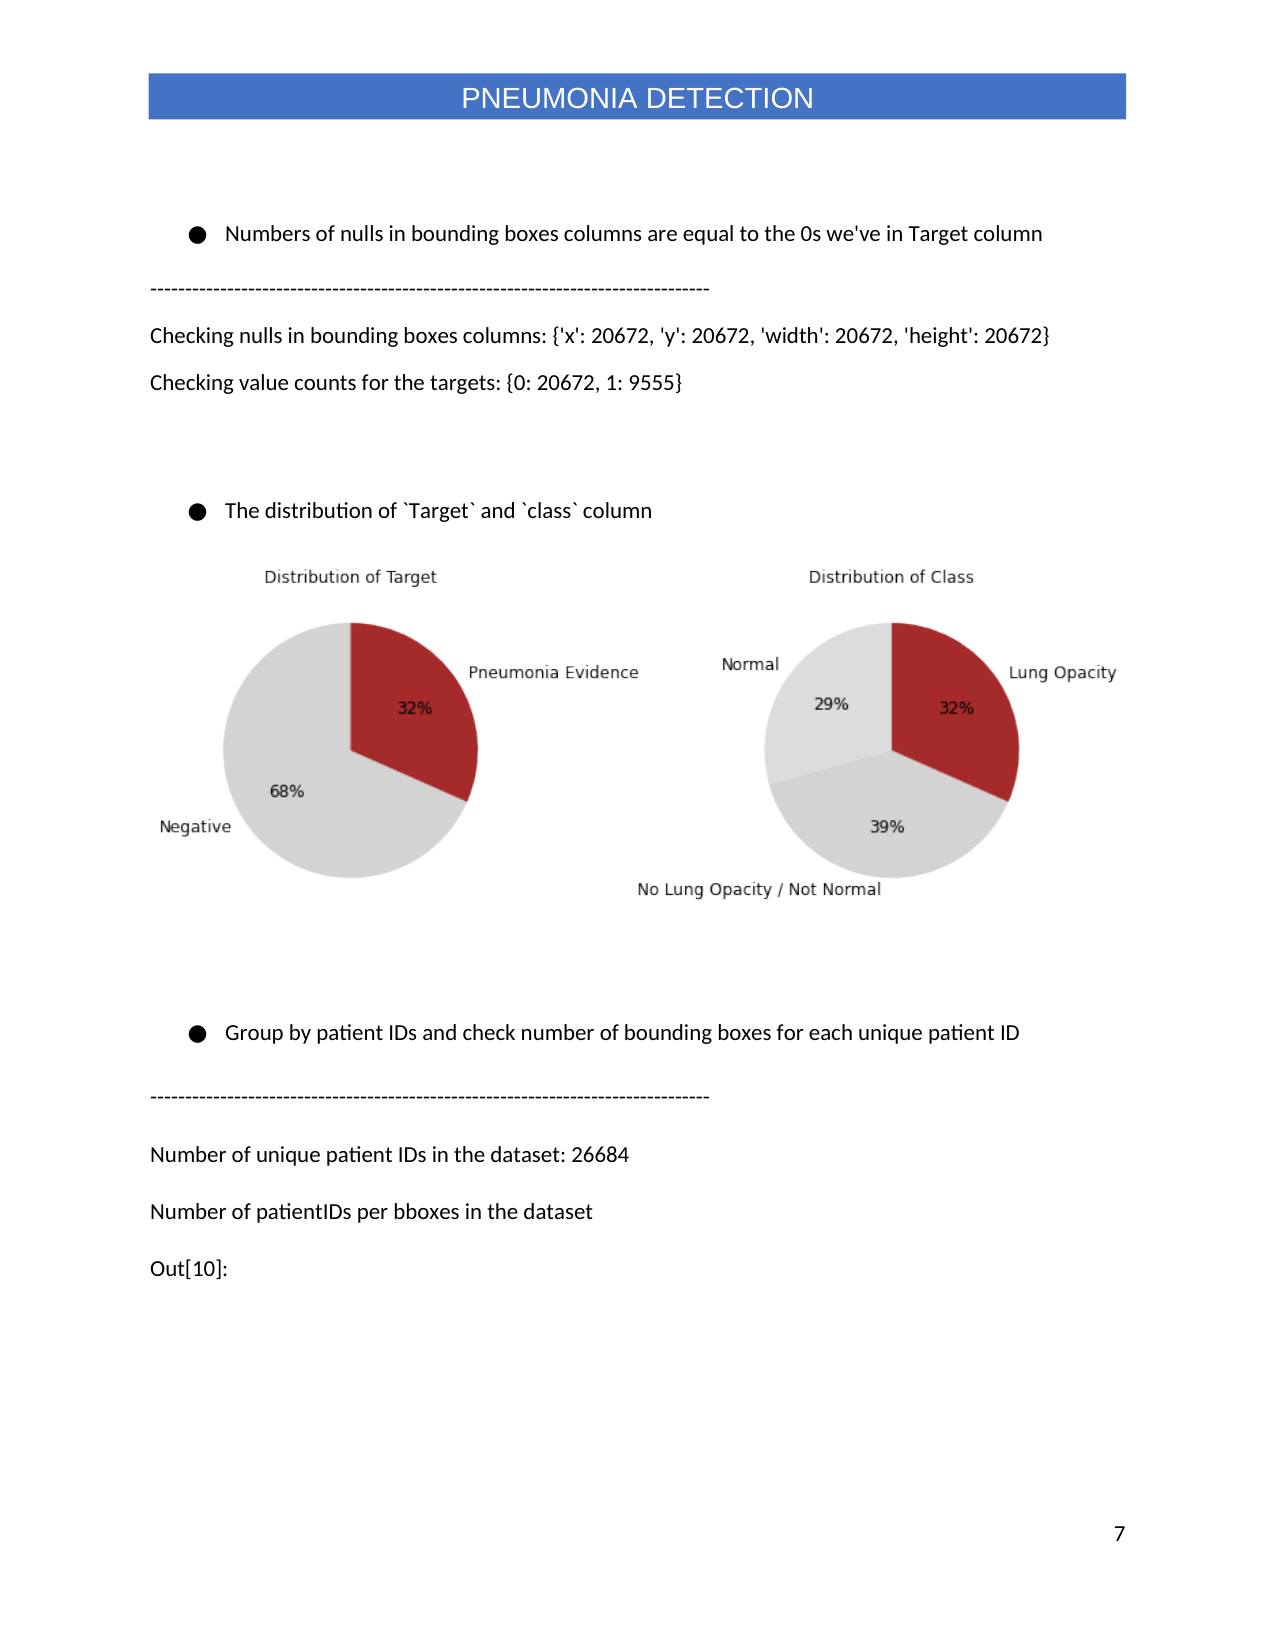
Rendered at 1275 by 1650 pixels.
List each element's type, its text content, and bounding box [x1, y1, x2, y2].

text Number of patientIDs per bboxes in the dataset [150, 1197, 1125, 1225]
text Checking value counts for the targets: {0: 20672, 1: 9555} [150, 368, 1125, 396]
picture [150, 561, 1125, 920]
text Out[10]: [150, 1254, 1125, 1282]
list Group by patient IDs and check number of bounding boxes for each unique patient ID [187, 1006, 1125, 1053]
text Number of unique patient IDs in the dataset: 26684 [150, 1140, 1125, 1168]
text Checking nulls in bounding boxes columns: {'x': 20672, 'y': 20672, 'width': 20672, 'height': 20672} [150, 321, 1125, 349]
text -------------------------------------------------------------------------------- [150, 1082, 1125, 1111]
text -------------------------------------------------------------------------------- [150, 274, 1125, 303]
list Numbers of nulls in bounding boxes columns are equal to the 0s we've in Target column [187, 207, 1125, 254]
list The distribution of `Target` and `class` column [187, 485, 1125, 532]
